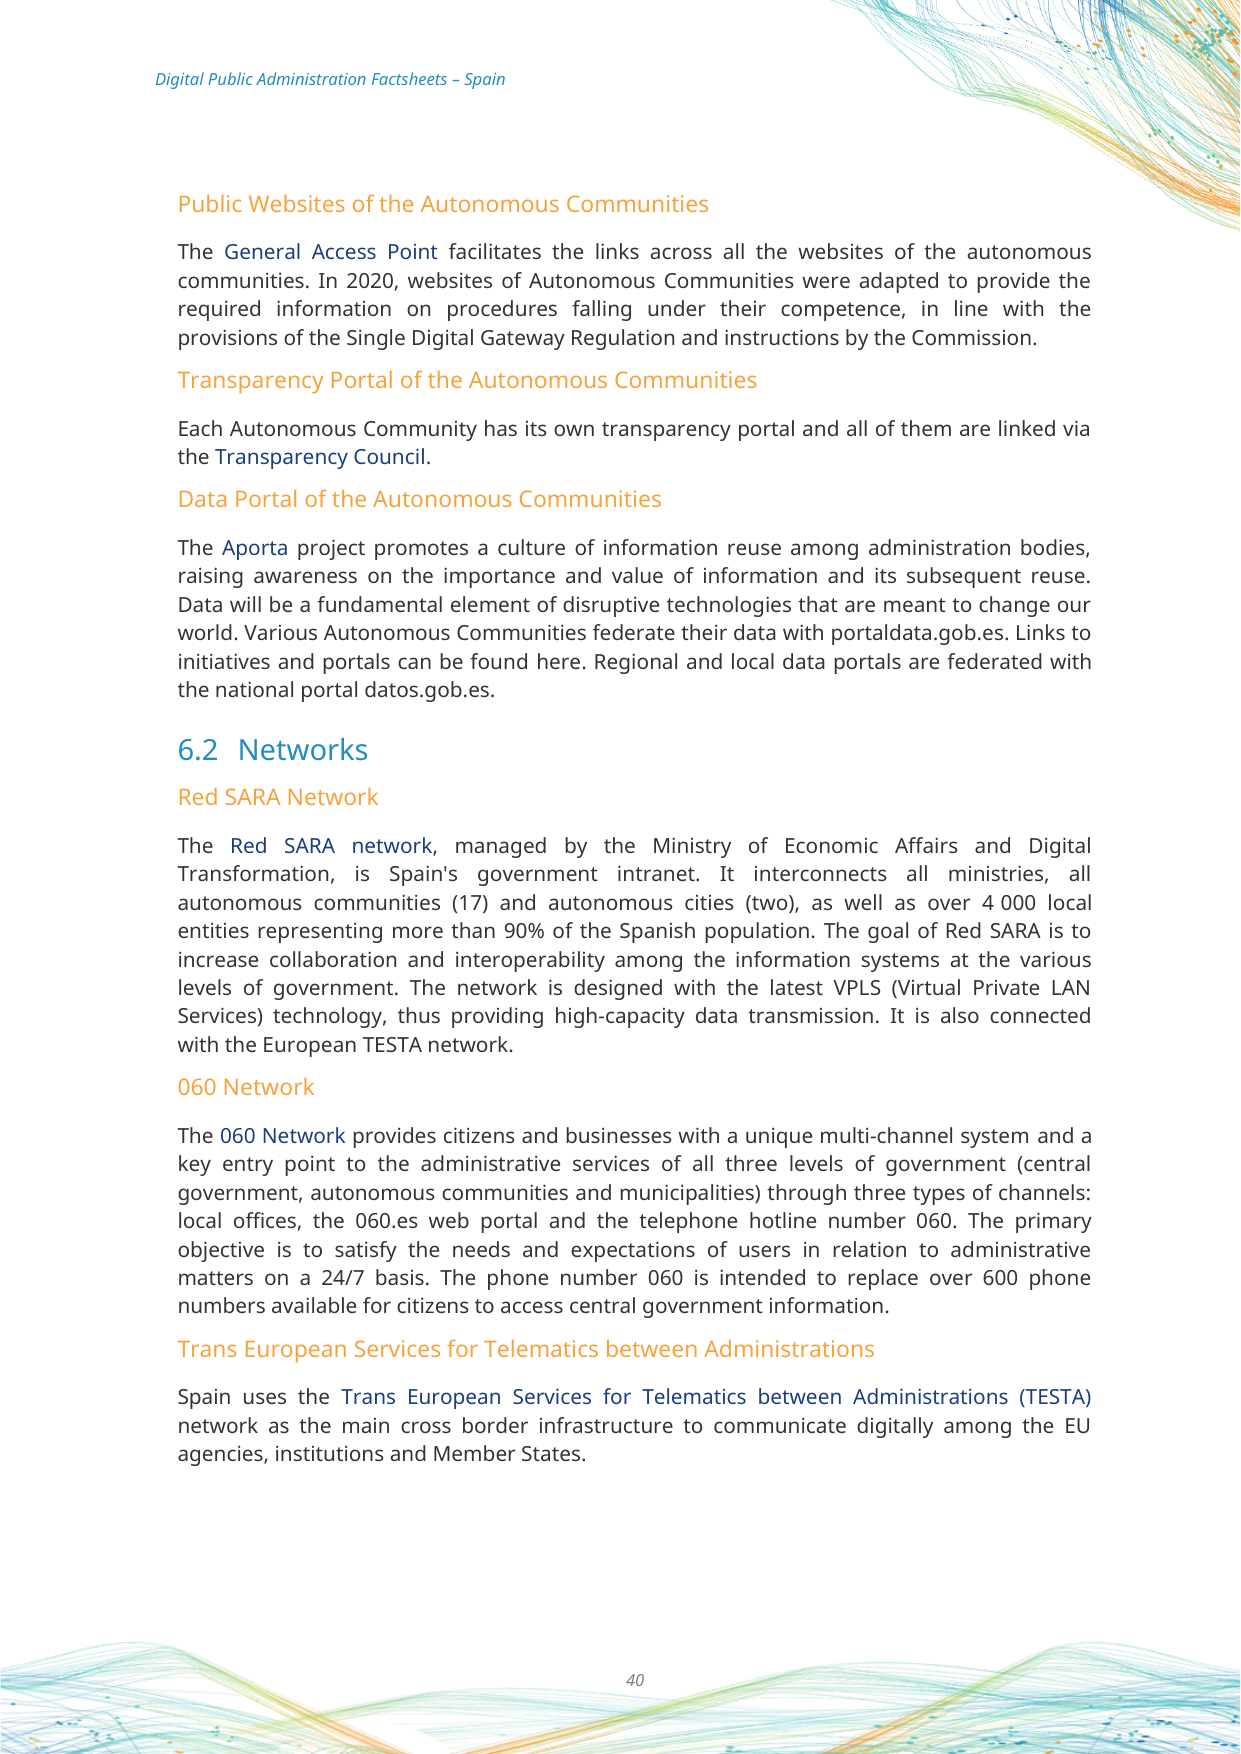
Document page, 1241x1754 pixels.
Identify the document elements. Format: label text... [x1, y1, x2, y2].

subtitle Transparency Portal of the Autonomous Communities [177, 364, 1092, 395]
text The 060 Network provides citizens and businesses with a unique multi-channel system and a key entry point to the administrative services of all three levels of government (central government, autonomous communities and municipalities) through three types of channels: local offices, the 060.es web portal and the telephone hotline number 060. The primary objective is to satisfy the needs and expectations of users in relation to administrative matters on a 24/7 basis. The phone number 060 is intended to replace over 600 phone numbers available for citizens to access central government information. [177, 1121, 1092, 1320]
subtitle Networks [177, 729, 1092, 768]
subtitle Trans European Services for Telematics between Administrations [177, 1332, 1092, 1364]
text Each Autonomous Community has its own transparency portal and all of them are linked via the Transparency Council. [177, 414, 1092, 471]
picture [0, 1617, 1241, 1754]
text The Red SARA network, managed by the Ministry of Economic Affairs and Digital Transformation, is Spain's government intranet. It interconnects all ministries, all autonomous communities (17) and autonomous cities (two), as well as over 4 000 local entities representing more than 90% of the Spanish population. The goal of Red SARA is to increase collaboration and interoperability among the information systems at the various levels of government. The network is designed with the latest VPLS (Virtual Private LAN Services) technology, thus providing high-capacity data transmission. It is also connected with the European TESTA network. [177, 831, 1092, 1058]
text The Aporta project promotes a culture of information reuse among administration bodies, raising awareness on the importance and value of information and its subsequent reuse. Data will be a fundamental element of disruptive technologies that are meant to change our world. Various Autonomous Communities federate their data with portaldata.gob.es. Links to initiatives and portals can be found here. Regional and local data portals are federated with the national portal datos.gob.es. [177, 533, 1092, 704]
text The General Access Point facilitates the links across all the websites of the autonomous communities. In 2020, websites of Autonomous Communities were adapted to provide the required information on procedures falling under their competence, in line with the provisions of the Single Digital Gateway Regulation and instructions by the Commission. [177, 237, 1092, 351]
subtitle Public Websites of the Autonomous Communities [177, 187, 1092, 219]
text Spain uses the Trans European Services for Telematics between Administrations (TESTA) network as the main cross border infrastructure to communicate digitally among the EU agencies, institutions and Member States. [177, 1382, 1092, 1468]
subtitle Red SARA Network [177, 781, 1092, 812]
picture [817, 0, 1241, 250]
subtitle Data Portal of the Autonomous Communities [177, 483, 1092, 514]
subtitle 060 Network [177, 1071, 1092, 1102]
